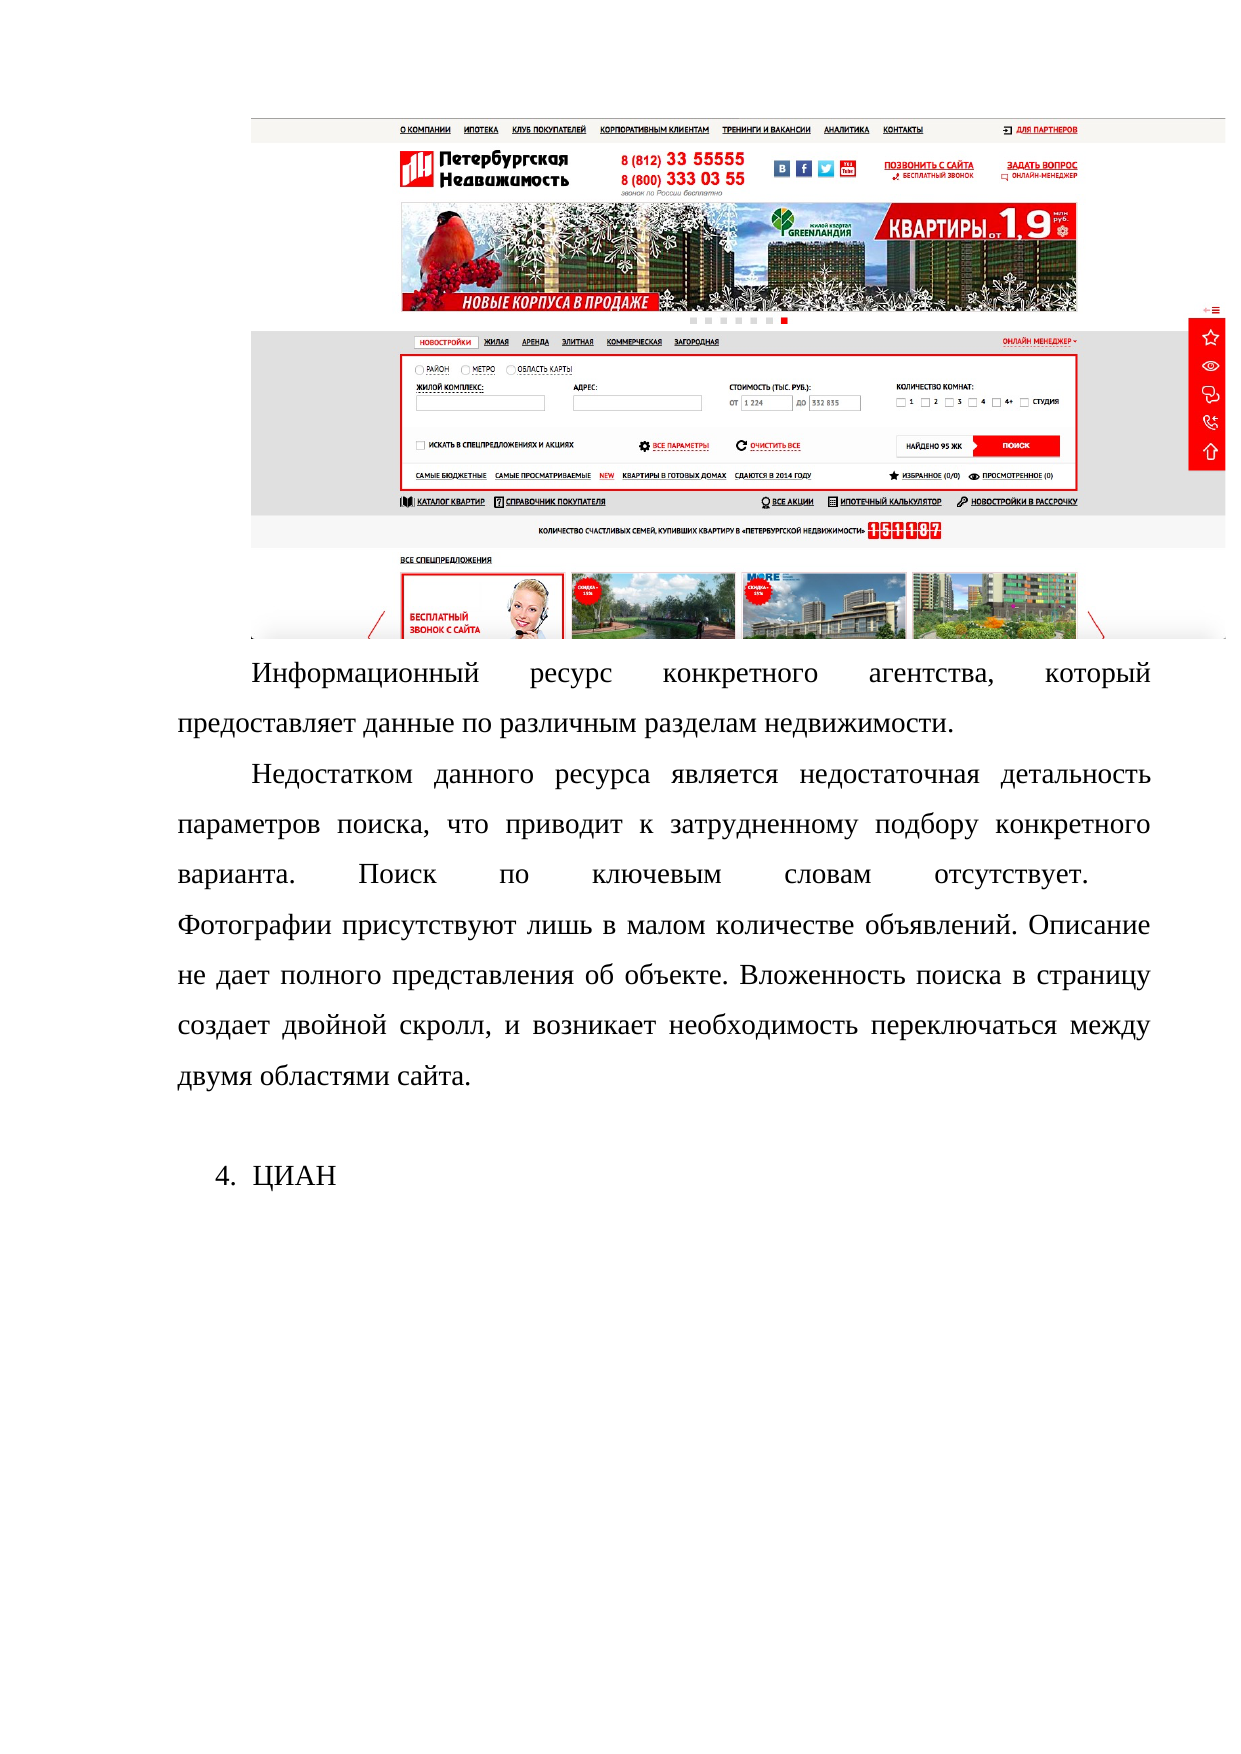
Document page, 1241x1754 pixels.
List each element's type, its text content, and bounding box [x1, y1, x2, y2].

picture [251, 118, 1226, 639]
list ЦИАН [215, 1158, 1152, 1192]
list Недостатком данного ресурса является недостаточная детальность параметров поиска, что приводит к затрудненному подбору конкретного варианта. Поиск по ключевым словам отсутствует. Фотографии присутствуют лишь в малом количестве объявлений. Описание не дает полного представления об объекте. Вложенность поиска в страницу создает двойной скролл, и возникает необходимость переключаться между двумя областями сайта. [177, 756, 1152, 1091]
list Информационный ресурс конкретного агентства, который предоставляет данные по различным разделам недвижимости. [177, 655, 1152, 739]
